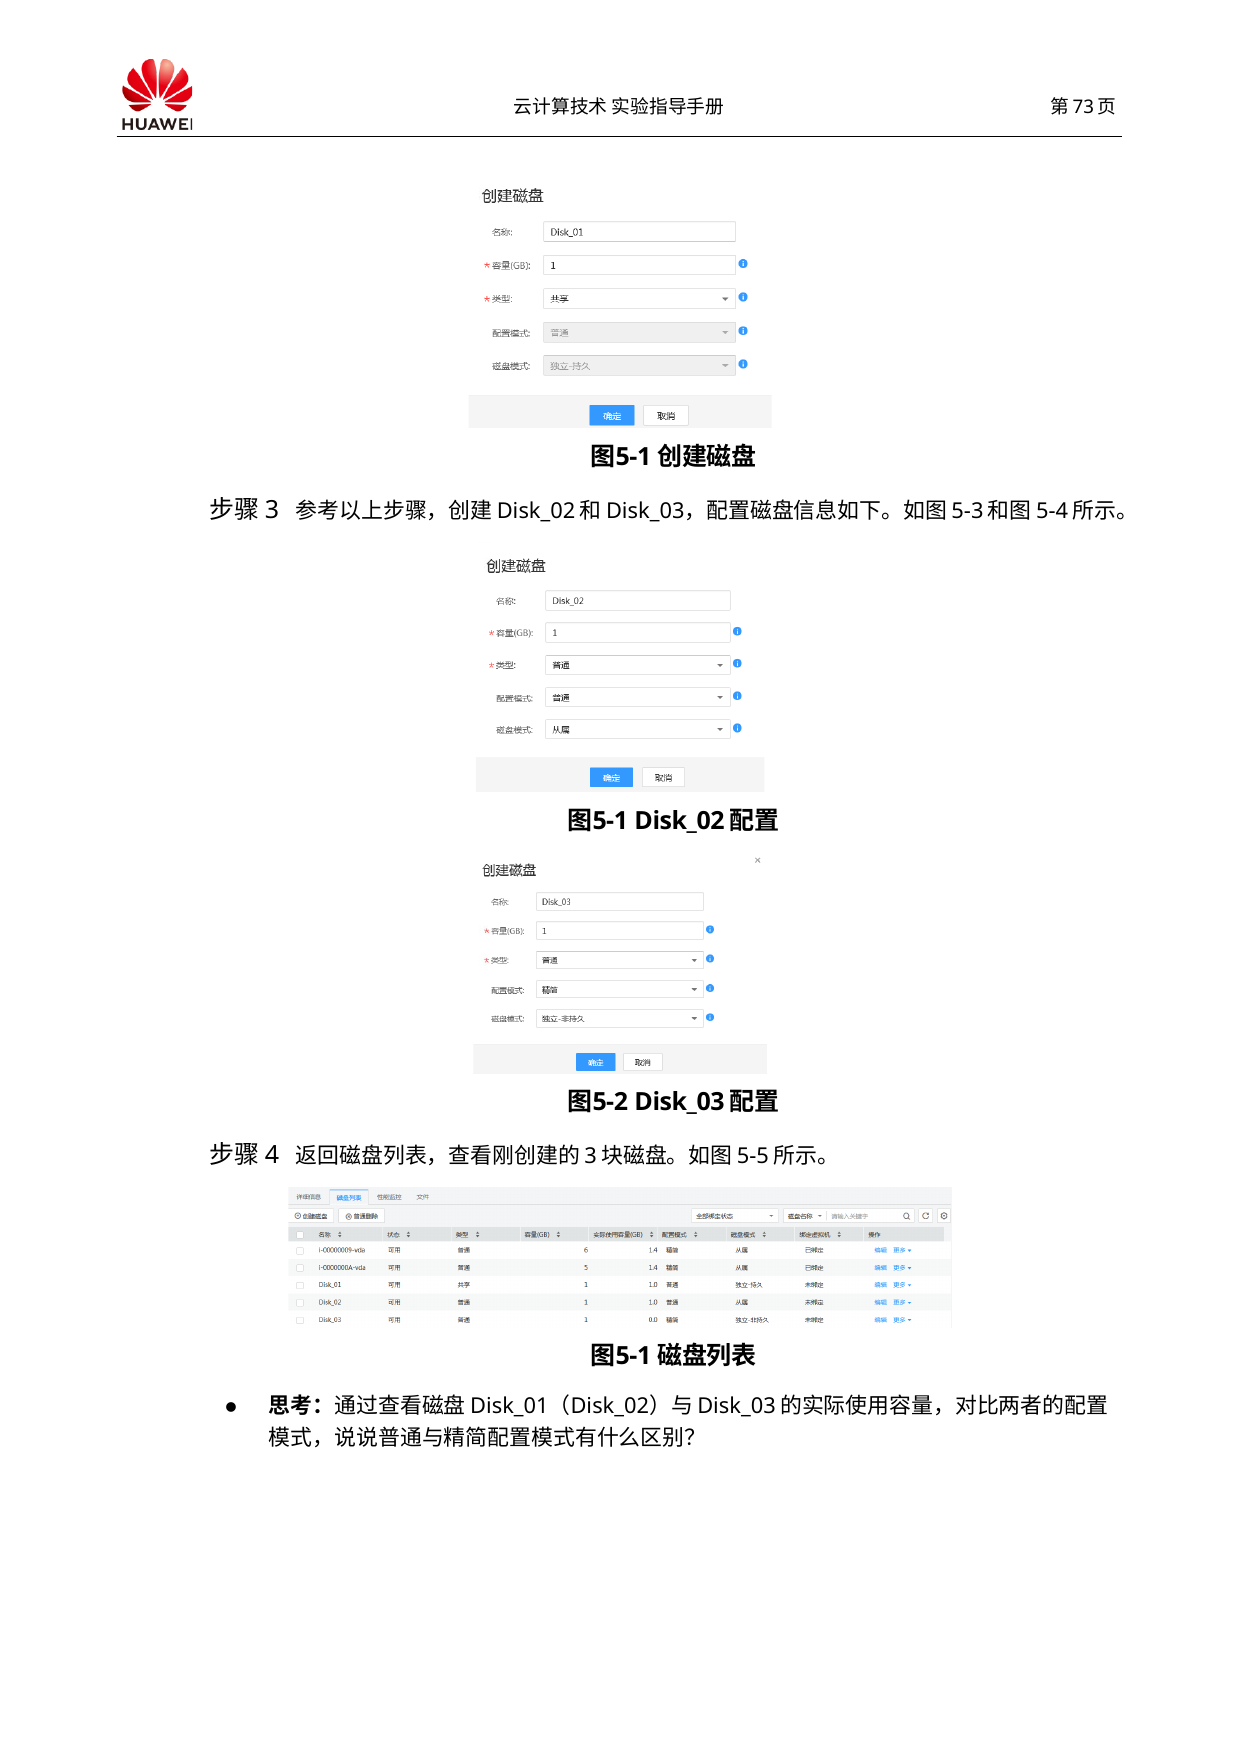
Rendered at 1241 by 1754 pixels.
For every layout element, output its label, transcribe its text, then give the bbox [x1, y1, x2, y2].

text 返回磁盘列表，查看刚创建的3块磁盘。如图5-5所示。 [279, 1135, 1122, 1171]
text Disk_02配置 [224, 800, 1122, 836]
text Disk_03配置 [224, 1082, 1122, 1118]
picture [122, 59, 193, 130]
text 参考以上步骤，创建Disk_02和Disk_03，配置磁盘信息如下。如图5-3和图5-4所示。 [279, 489, 1122, 525]
text 思考：通过查看磁盘Disk_01（Disk_02）与Disk_03的实际使用容量，对比两者的配置模式，说说普通与精简配置模式有什么区别？ [224, 1388, 1122, 1452]
text 创建磁盘 [224, 436, 1122, 472]
text 磁盘列表 [224, 1335, 1122, 1372]
